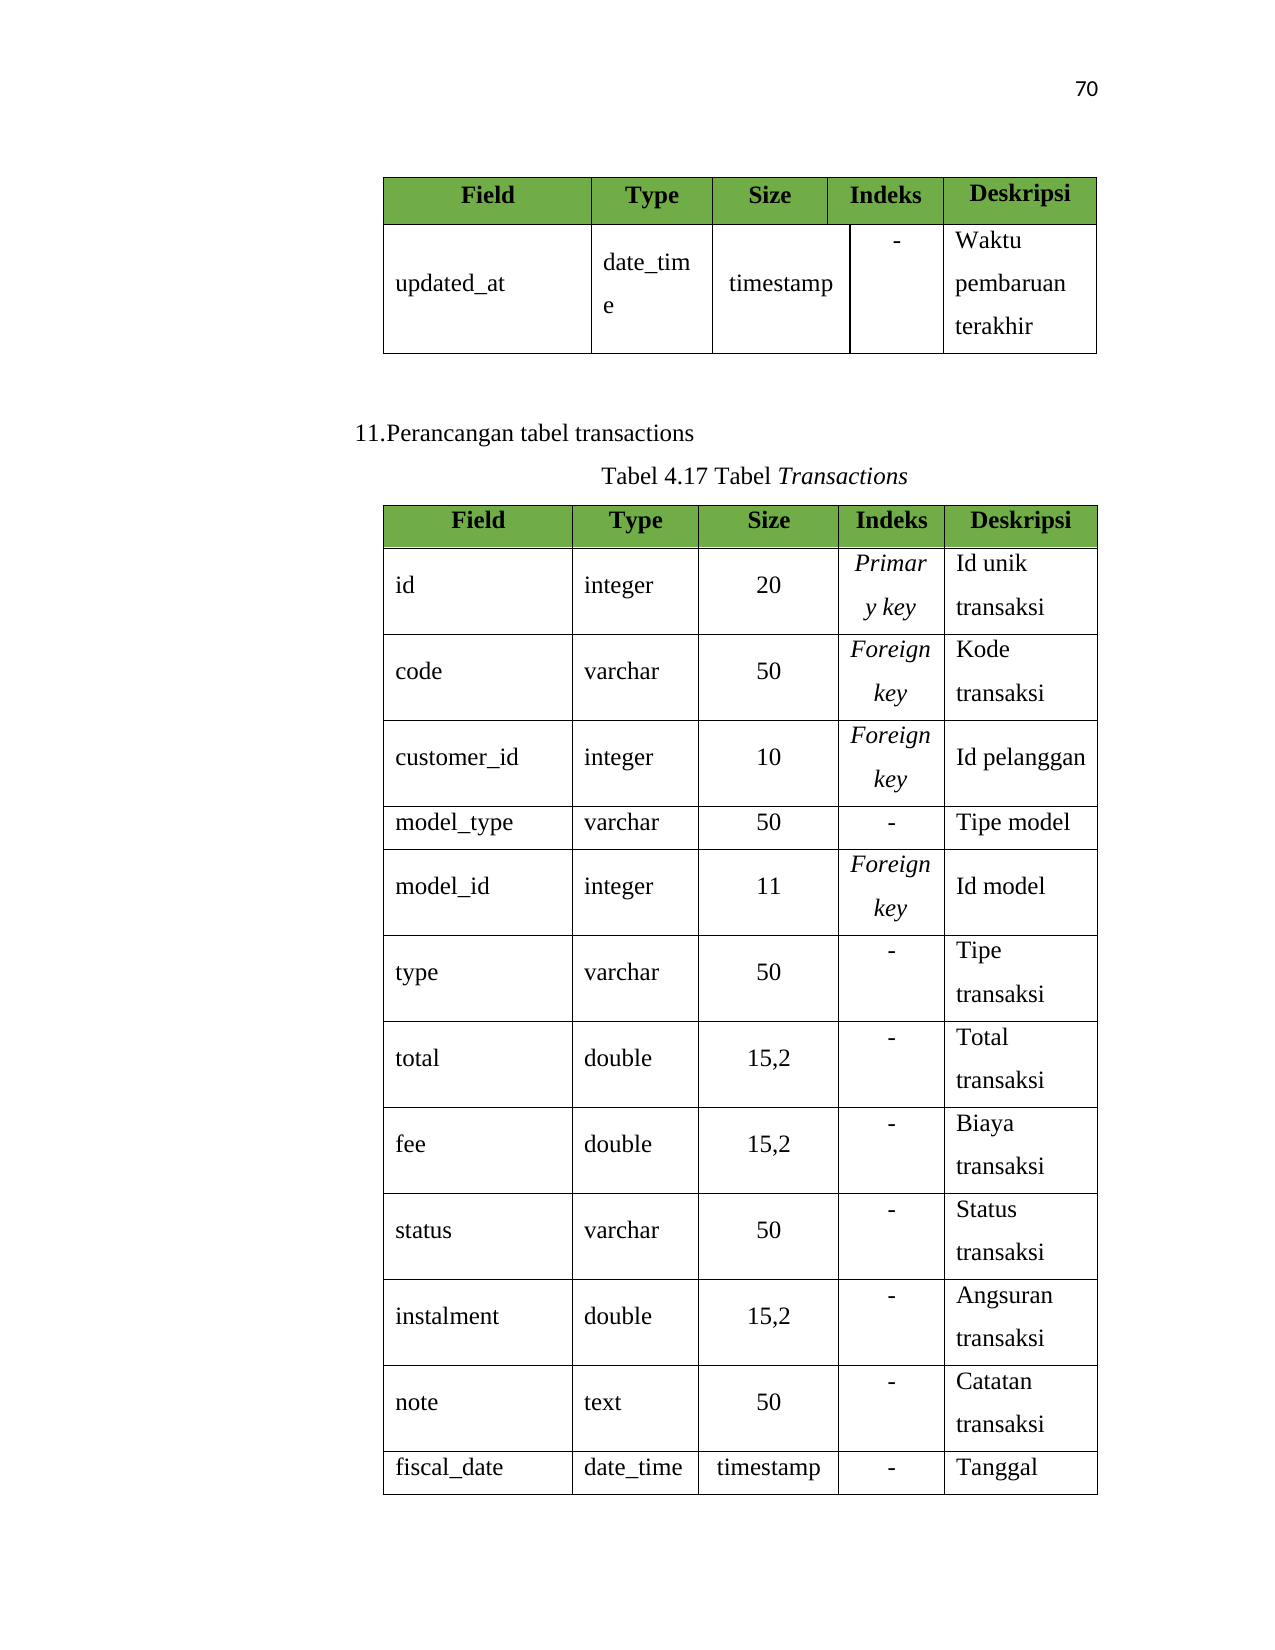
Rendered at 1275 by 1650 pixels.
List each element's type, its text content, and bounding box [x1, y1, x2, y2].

table_cell 15,2 [699, 1280, 838, 1365]
table_cell Foreign key [839, 721, 944, 806]
table_cell Id model [945, 850, 1097, 934]
table_cell integer [573, 721, 698, 806]
table_header Type [573, 506, 698, 547]
table_header Indeks [839, 506, 944, 547]
table_header Field [384, 506, 572, 547]
table_cell varchar [573, 807, 698, 848]
table_cell - [839, 1194, 944, 1279]
table_cell - [839, 1108, 944, 1193]
table_cell Foreign key [839, 635, 944, 719]
table_cell updated_at [384, 225, 591, 353]
table_cell status [384, 1194, 572, 1279]
table_cell Angsuran transaksi [945, 1280, 1097, 1365]
table_cell 50 [699, 807, 838, 848]
table_cell - [839, 1280, 944, 1365]
table_cell Id pelanggan [945, 721, 1097, 806]
table_cell 20 [699, 549, 838, 633]
table_cell date_time [592, 225, 712, 353]
table_cell model_type [384, 807, 572, 848]
table_cell timestamp [699, 1452, 838, 1494]
table_cell Biaya transaksi [945, 1108, 1097, 1193]
table_cell - [839, 1022, 944, 1107]
table_cell Waktu pembaruan terakhir [944, 225, 1096, 353]
table_cell double [573, 1280, 698, 1365]
table_cell 50 [699, 936, 838, 1021]
table_cell timestamp [713, 225, 849, 353]
table_cell - [839, 1452, 944, 1494]
table_cell Id unik transaksi [945, 549, 1097, 633]
table_header Deskripsi [944, 178, 1096, 224]
table_cell Tanggal fiskal [945, 1452, 1097, 1494]
table_cell 10 [699, 721, 838, 806]
table_cell total [384, 1022, 572, 1107]
table_cell 50 [699, 1366, 838, 1451]
table_cell type [384, 936, 572, 1021]
table_header Deskripsi [945, 506, 1097, 547]
table_cell date_time [573, 1452, 698, 1494]
table_cell Tipe model [945, 807, 1097, 848]
table_cell fee [384, 1108, 572, 1193]
table_cell integer [573, 549, 698, 633]
table_cell note [384, 1366, 572, 1451]
table_header Size [713, 178, 827, 224]
table_cell text [573, 1366, 698, 1451]
table_cell varchar [573, 635, 698, 719]
table_cell model_id [384, 850, 572, 934]
table_cell id [384, 549, 572, 633]
table_cell 15,2 [699, 1022, 838, 1107]
table_header Type [592, 178, 712, 224]
table_cell - [839, 936, 944, 1021]
table_cell Foreign key [839, 850, 944, 934]
table_cell fiscal_date [384, 1452, 572, 1494]
table_cell Tipe transaksi [945, 936, 1097, 1021]
table_cell code [384, 635, 572, 719]
table_cell varchar [573, 936, 698, 1021]
table_cell customer_id [384, 721, 572, 806]
table_cell - [851, 225, 943, 353]
table_cell double [573, 1022, 698, 1107]
table_header Indeks [828, 178, 943, 224]
table_cell integer [573, 850, 698, 934]
table_cell 50 [699, 635, 838, 719]
table_cell varchar [573, 1194, 698, 1279]
table_cell Primary key [839, 549, 944, 633]
list Perancangan tabel transactions [354, 418, 1098, 447]
table_cell - [839, 807, 944, 848]
table_cell double [573, 1108, 698, 1193]
table_cell Kode transaksi [945, 635, 1097, 719]
table_cell instalment [384, 1280, 572, 1365]
table_cell - [839, 1366, 944, 1451]
table_cell Total transaksi [945, 1022, 1097, 1107]
table_cell 15,2 [699, 1108, 838, 1193]
table_cell 50 [699, 1194, 838, 1279]
table_cell 11 [699, 850, 838, 934]
table_header Field [384, 178, 591, 224]
table_header Size [699, 506, 838, 547]
table_cell Catatan transaksi [945, 1366, 1097, 1451]
table_cell Status transaksi [945, 1194, 1097, 1279]
